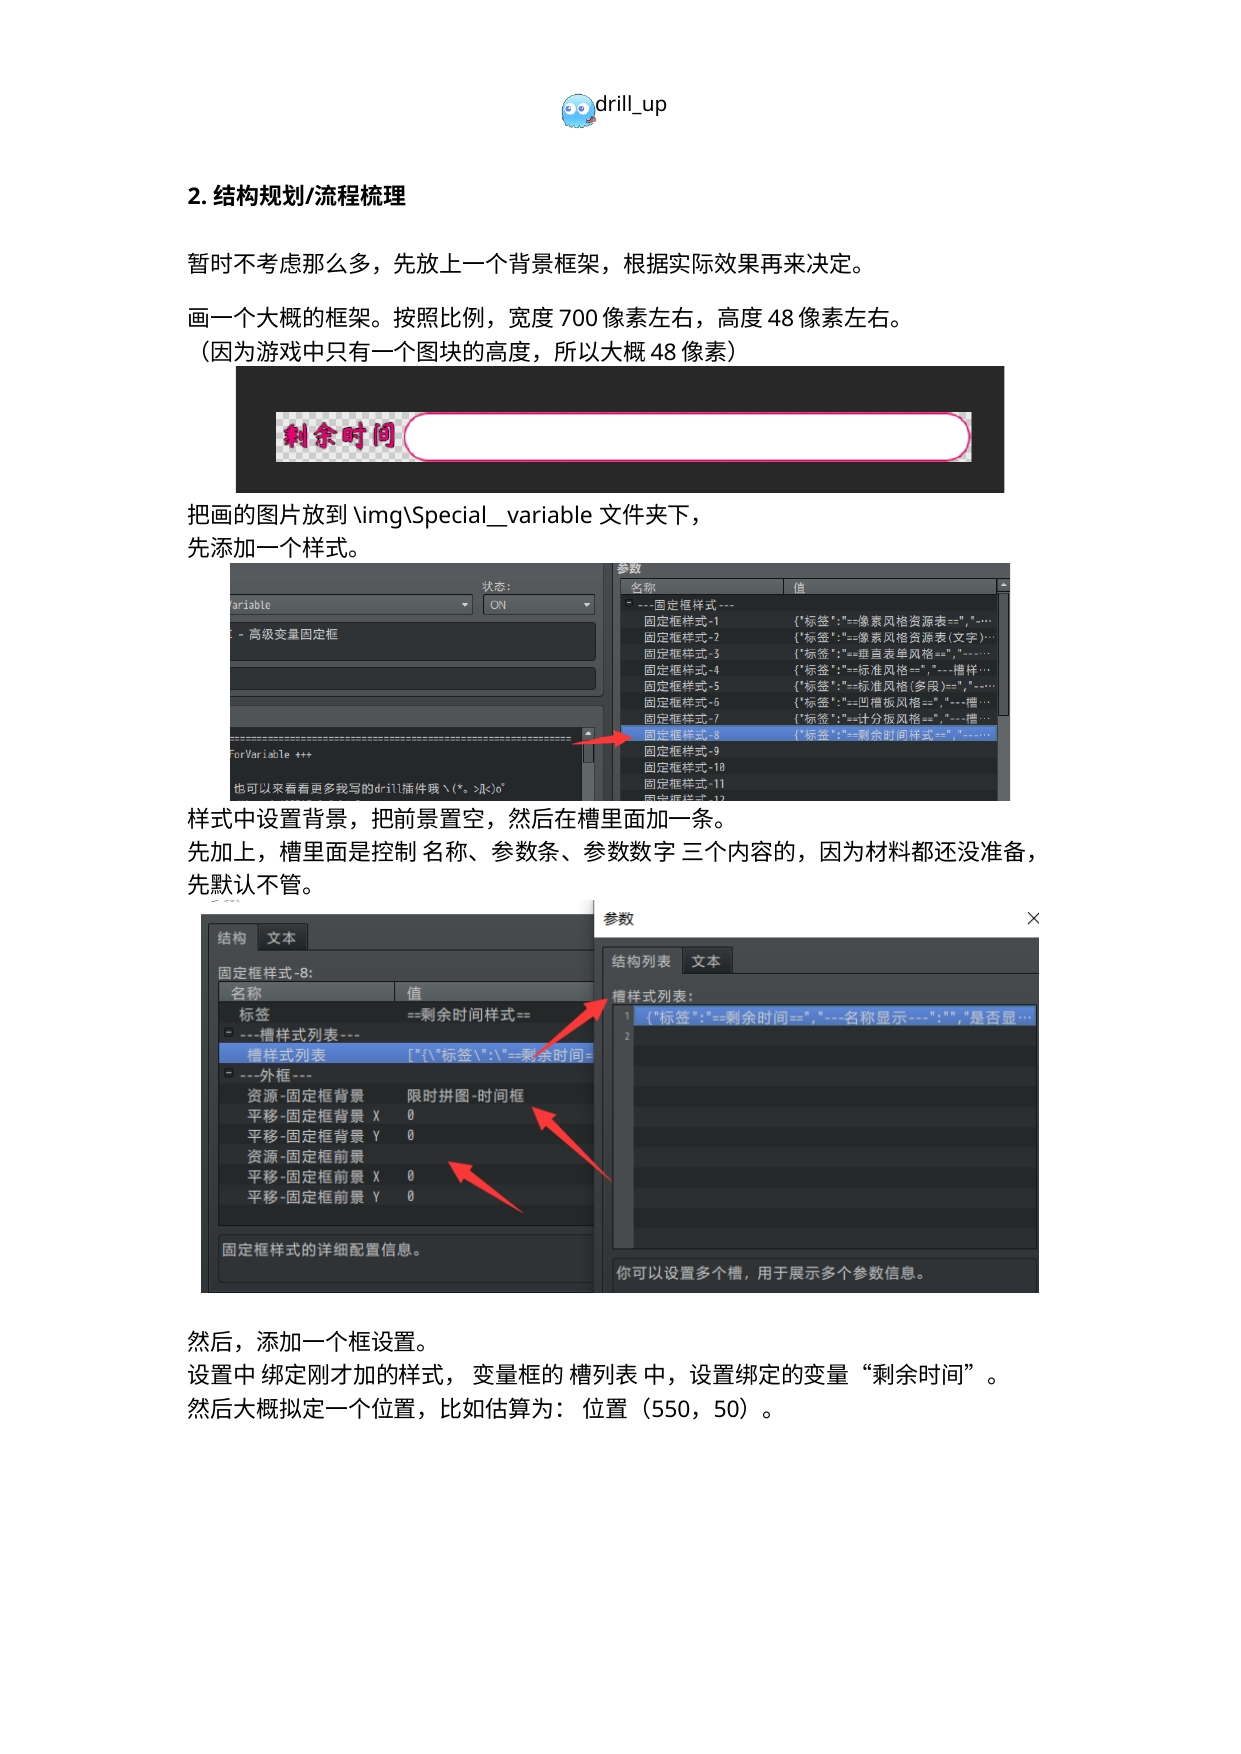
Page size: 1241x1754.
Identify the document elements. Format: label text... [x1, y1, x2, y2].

text 样式中设置背景，把前景置空，然后在槽里面加一条。 [187, 801, 1053, 834]
text 然后，添加一个框设置。 [187, 1324, 1053, 1357]
picture [556, 88, 597, 130]
text 暂时不考虑那么多，先放上一个背景框架，根据实际效果再来决定。 [187, 246, 1053, 279]
text 先添加一个样式。 [187, 530, 1053, 563]
text 然后大概拟定一个位置，比如估算为： 位置（550，50）。 [187, 1390, 1053, 1424]
text 设置中 绑定刚才加的样式， 变量框的 槽列表 中，设置绑定的变量“剩余时间”。 [187, 1357, 1053, 1390]
text 画一个大概的框架。按照比例，宽度700像素左右，高度48像素左右。 [187, 300, 1053, 333]
subtitle 2. 结构规划/流程梳理 [187, 162, 1053, 227]
picture [201, 900, 1039, 1293]
text （因为游戏中只有一个图块的高度，所以大概48像素） [187, 333, 1053, 367]
text 把画的图片放到 \img\Special__variable 文件夹下， [187, 497, 1053, 530]
picture [235, 366, 1005, 493]
picture [230, 563, 1011, 801]
text 先加上，槽里面是控制 名称、参数条、参数数字 三个内容的，因为材料都还没准备，先默认不管。 [187, 834, 1053, 901]
